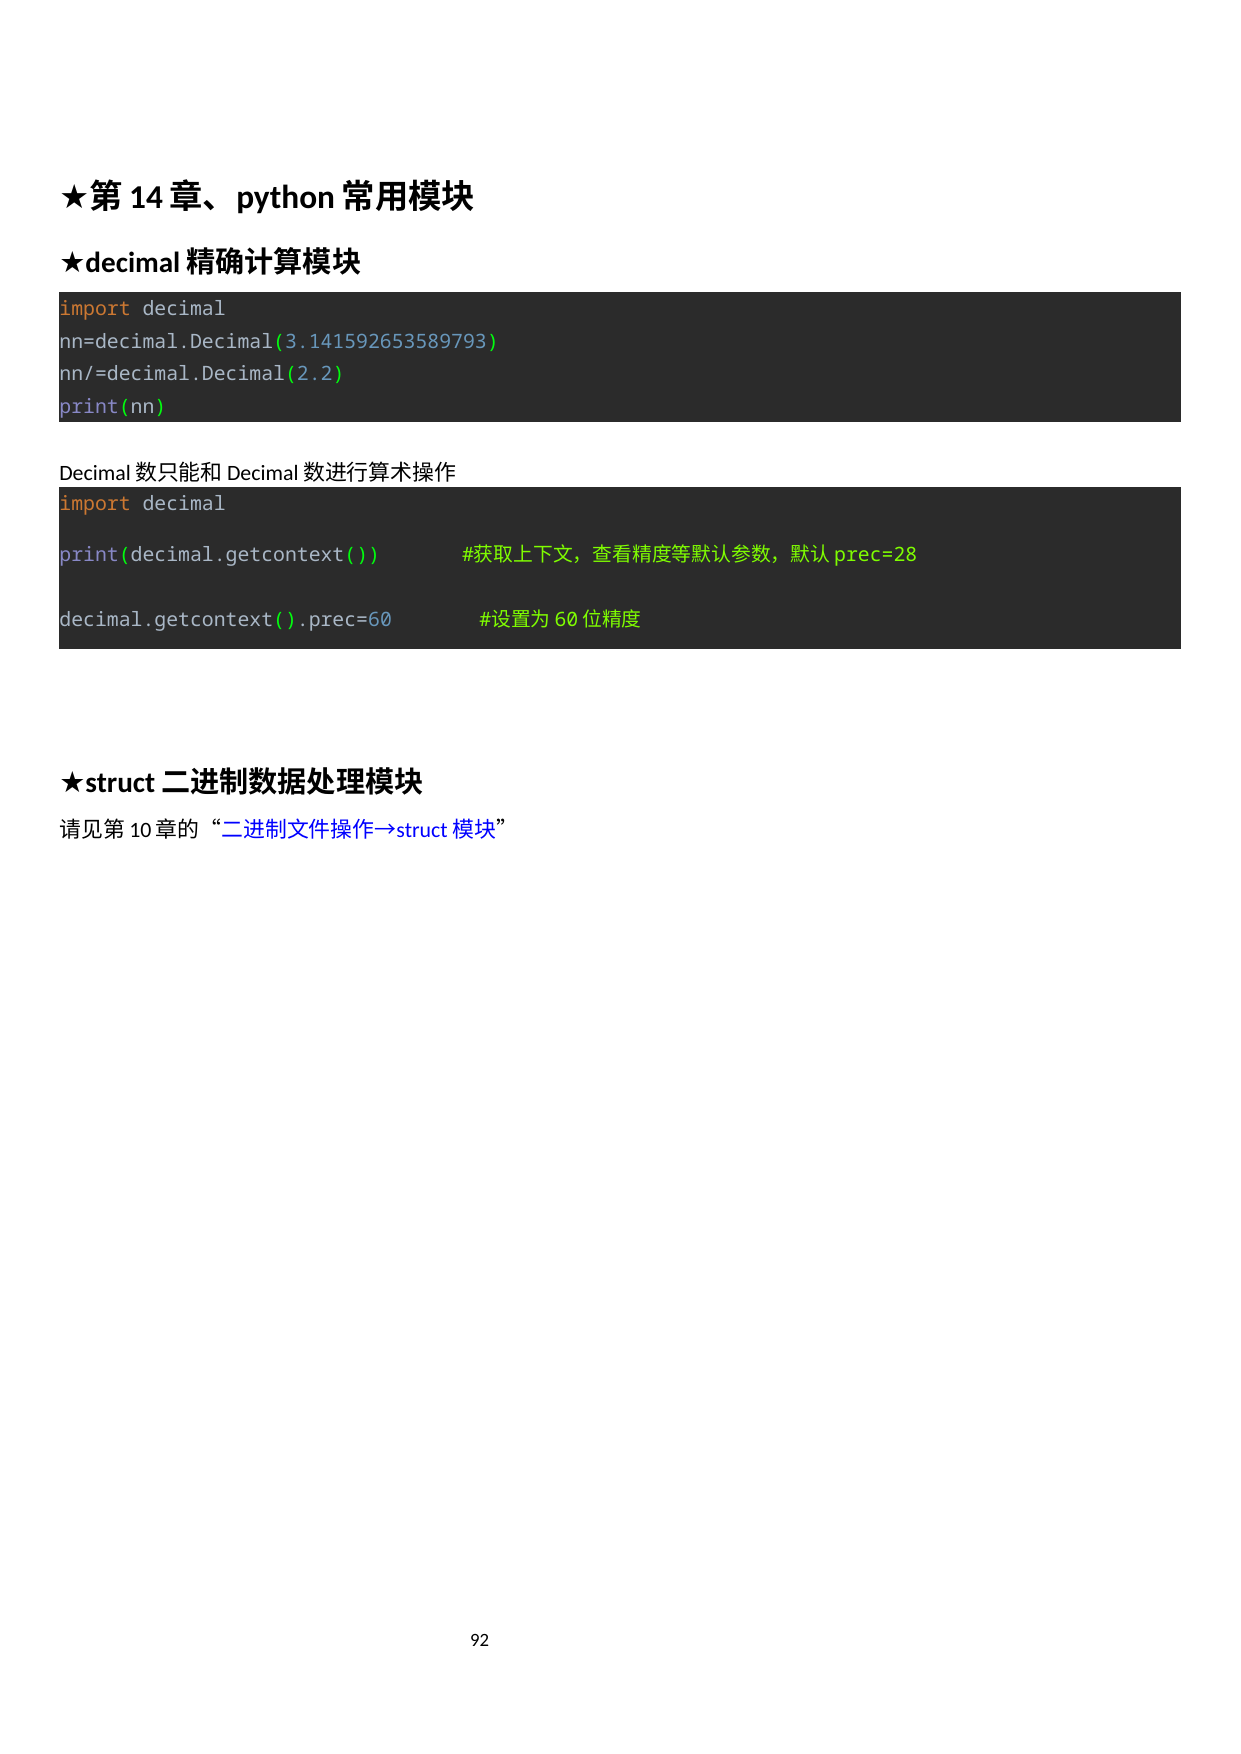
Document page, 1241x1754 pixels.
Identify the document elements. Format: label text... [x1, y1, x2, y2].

text import decimal nn=decimal.Decimal(3.141592653589793) nn/=decimal.Decimal(2.2) print(nn) [59, 292, 1181, 422]
text ★第14章、python常用模块 [59, 162, 1181, 227]
text ★struct二进制数据处理模块 [59, 747, 1181, 812]
text Decimal数只能和Decimal数进行算术操作 [59, 454, 1181, 487]
text import decimal print(decimal.getcontext()) #获取上下文，查看精度等默认参数，默认prec=28 decimal.getcontext().prec=60 #设置为60位精度 [59, 487, 1181, 649]
text 请见第10章的“二进制文件操作→struct模块” [59, 812, 1181, 844]
text ★decimal精确计算模块 [59, 227, 1181, 292]
